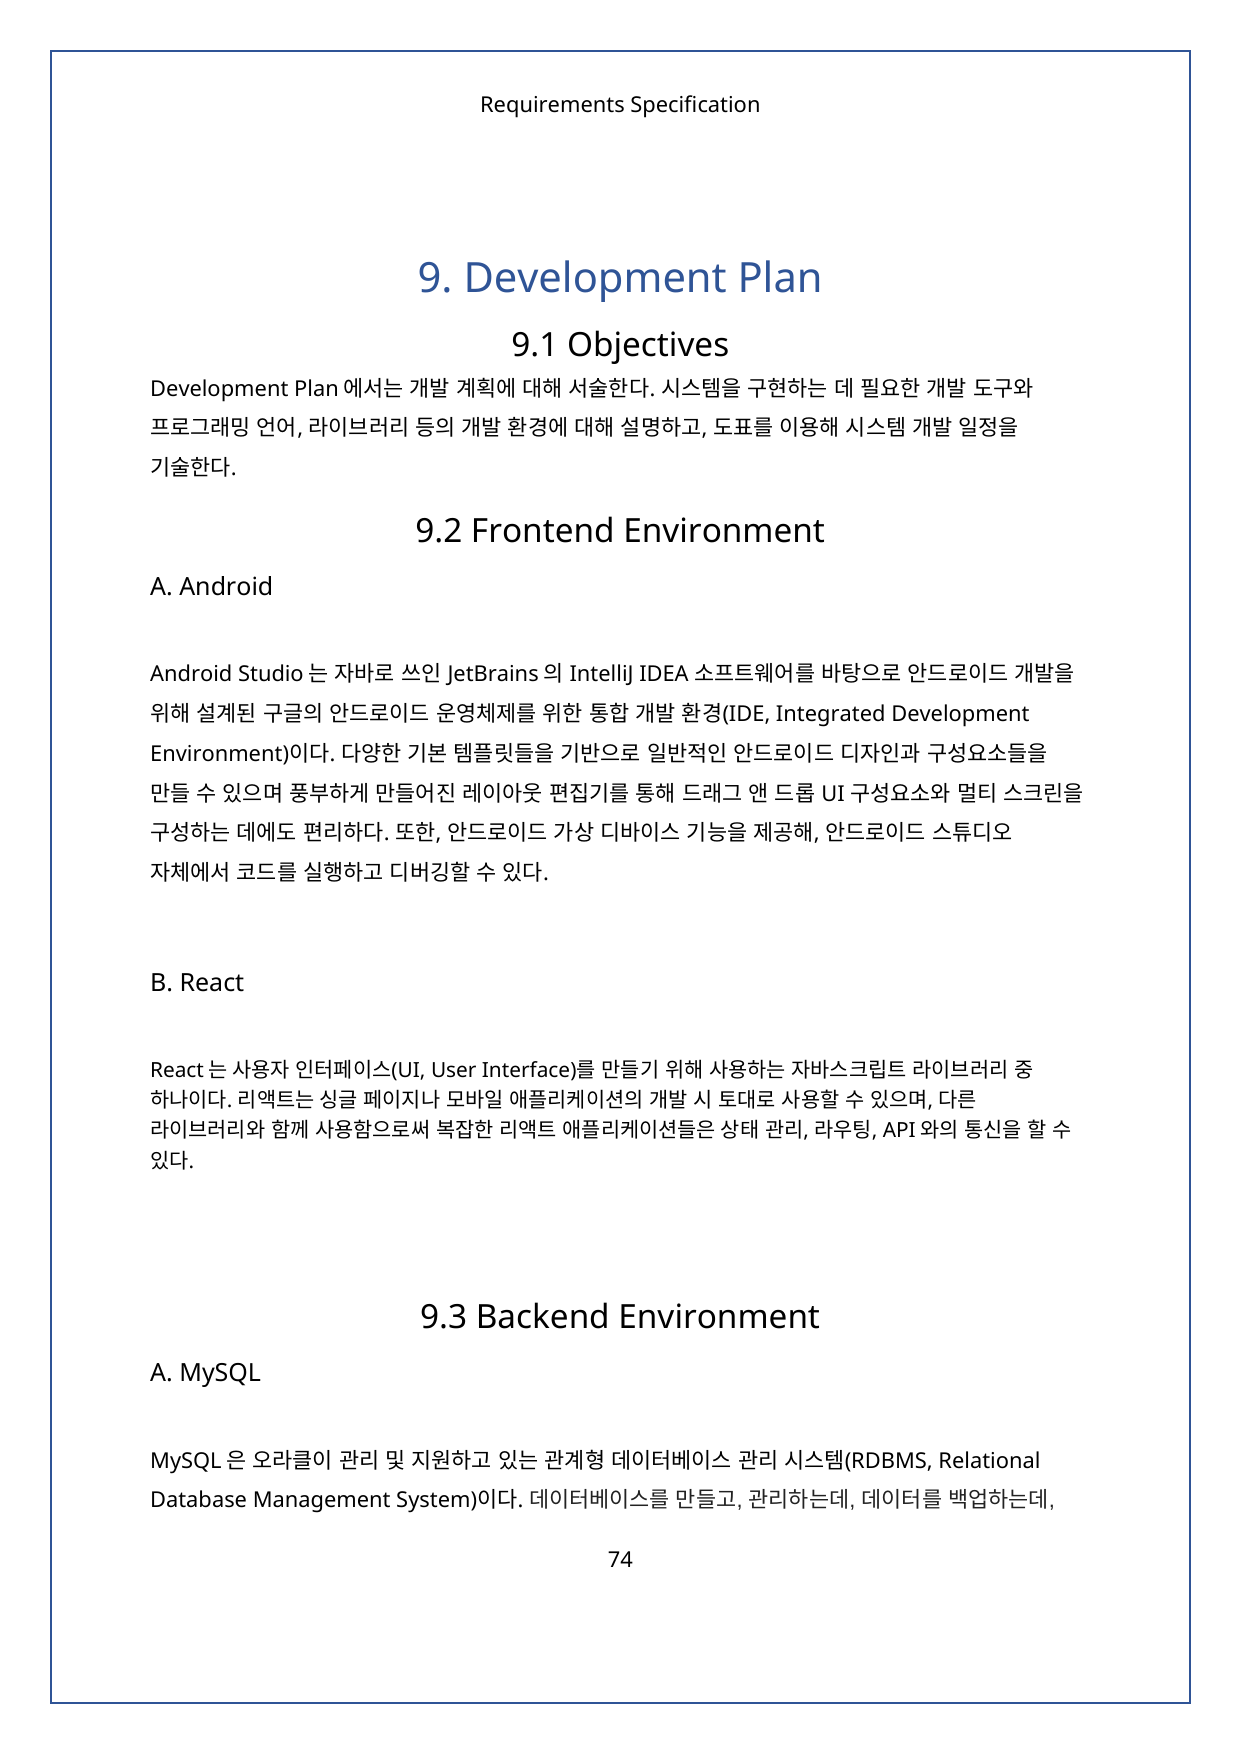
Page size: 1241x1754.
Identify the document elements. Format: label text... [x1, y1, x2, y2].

text React는 사용자 인터페이스(UI, User Interface)를 만들기 위해 사용하는 자바스크립트 라이브러리 중 하나이다. 리액트는 싱글 페이지나 모바일 애플리케이션의 개발 시 토대로 사용할 수 있으며, 다른 라이브러리와 함께 사용함으로써 복잡한 리액트 애플리케이션들은 상태 관리, 라우팅, API와의 통신을 할 수 있다. [150, 1053, 1090, 1174]
text Development Plan에서는 개발 계획에 대해 서술한다. 시스템을 구현하는 데 필요한 개발 도구와 프로그래밍 언어, 라이브러리 등의 개발 환경에 대해 설명하고, 도표를 이용해 시스템 개발 일정을 기술한다. [150, 371, 1090, 482]
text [150, 1443, 1090, 1514]
subtitle 9.2 Frontend Environment [150, 506, 1090, 552]
subtitle 9. Development Plan [150, 248, 1090, 304]
subtitle 9.1 Objectives [150, 321, 1090, 367]
subtitle A. Android [150, 568, 1090, 603]
subtitle A. MySQL [150, 1355, 1090, 1389]
subtitle 9.3 Backend Environment [150, 1293, 1090, 1338]
text Android Studio는 자바로 쓰인 JetBrains의 IntelliJ IDEA 소프트웨어를 바탕으로 안드로이드 개발을 위해 설계된 구글의 안드로이드 운영체제를 위한 통합 개발 환경(IDE, Integrated Development Environment)이다. 다양한 기본 템플릿들을 기반으로 일반적인 안드로이드 디자인과 구성요소들을 만들 수 있으며 풍부하게 만들어진 레이아웃 편집기를 통해 드래그 앤 드롭 UI 구성요소와 멀티 스크린을 구성하는 데에도 편리하다. 또한, 안드로이드 가상 디바이스 기능을 제공해, 안드로이드 스튜디오 자체에서 코드를 실행하고 디버깅할 수 있다. [150, 656, 1090, 887]
subtitle B. React [150, 965, 1090, 999]
